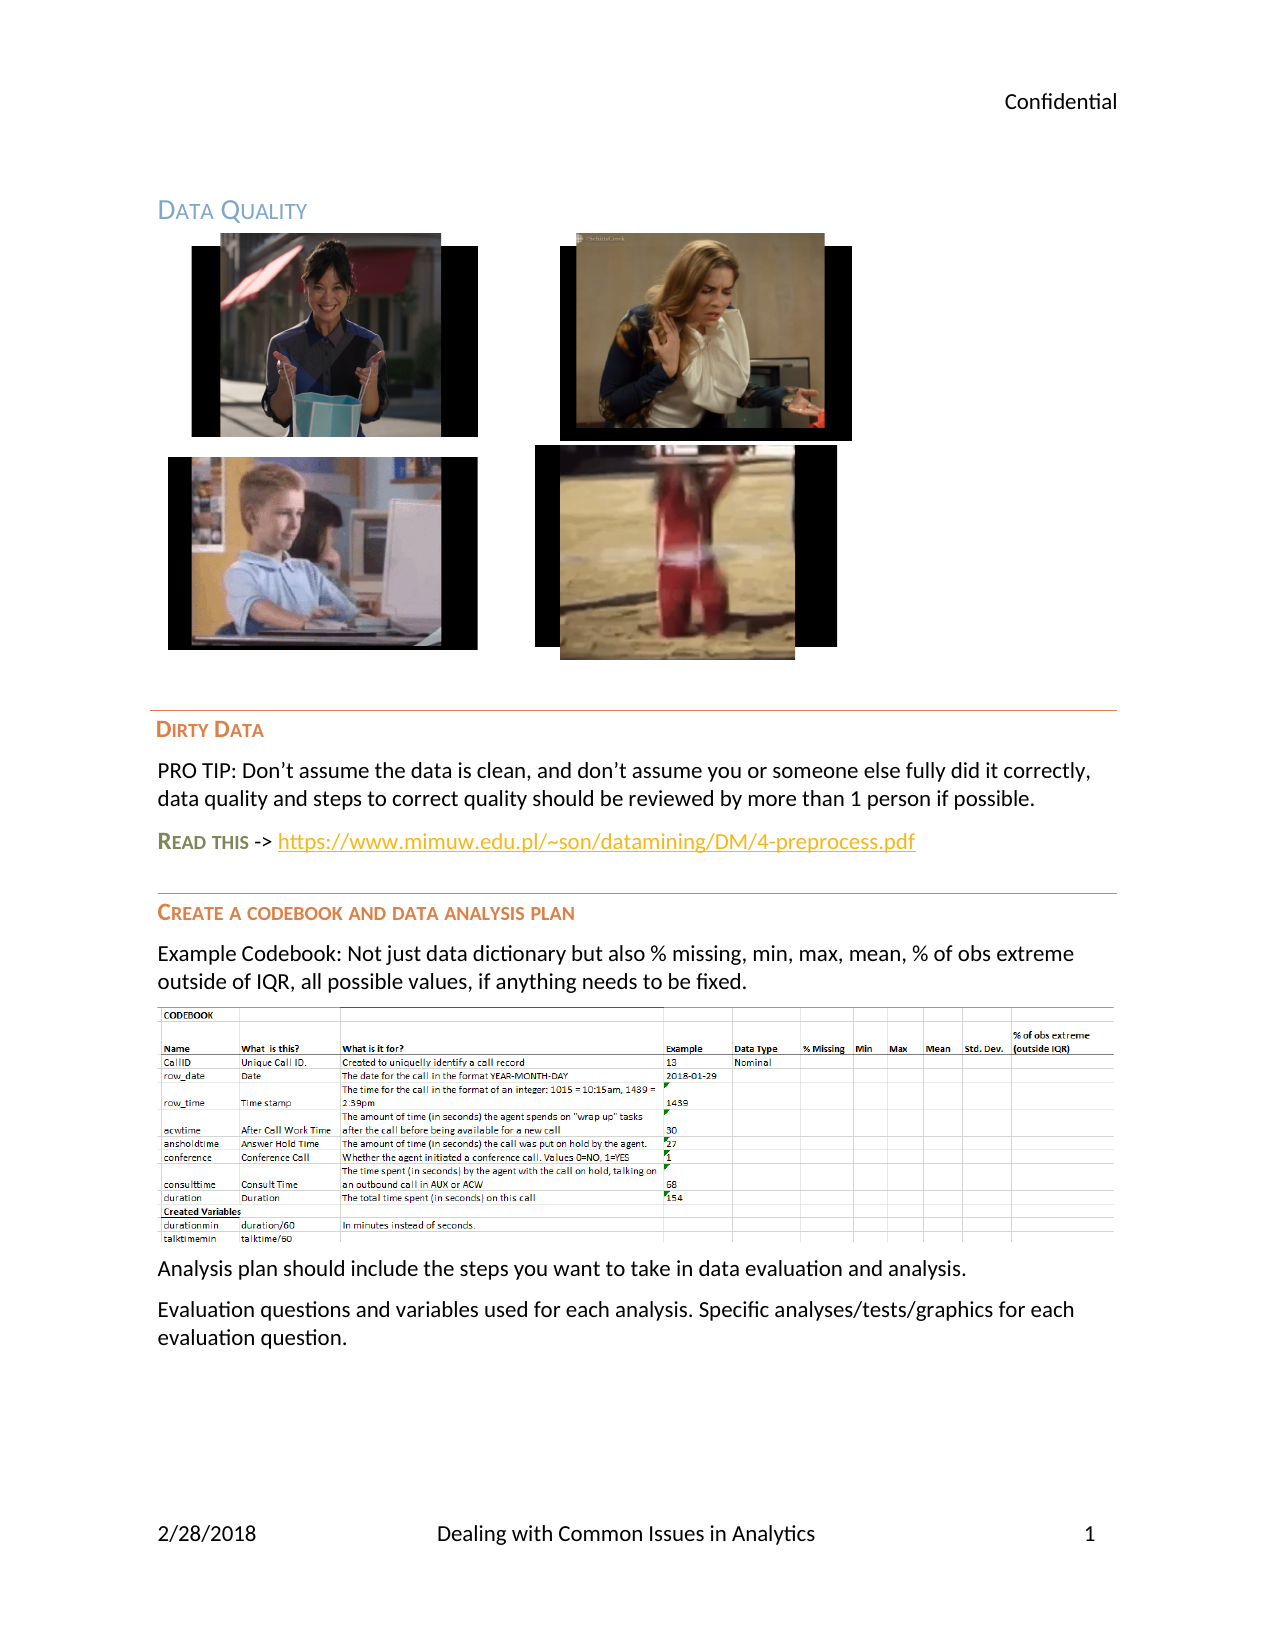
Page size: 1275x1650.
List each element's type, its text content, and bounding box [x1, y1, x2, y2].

text Analysis plan should include the steps you want to take in data evaluation and analysis. [157, 1254, 1117, 1282]
text Evaluation questions and variables used for each analysis. Specific analyses/tests/graphics for each evaluation question. [157, 1295, 1117, 1351]
text Read this -> https://www.mimuw.edu.pl/~son/datamining/DM/4-preprocess.pdf [157, 825, 1117, 855]
picture [535, 445, 838, 660]
subtitle Dirty Data [150, 711, 1117, 744]
picture [560, 233, 852, 441]
text PRO TIP: Don’t assume the data is clean, and don’t assume you or someone else fully did it correctly, data quality and steps to correct quality should be reviewed by more than 1 person if possible. [157, 756, 1117, 812]
picture [168, 457, 478, 650]
subtitle Create a codebook and data analysis plan [157, 894, 1117, 926]
text Example Codebook: Not just data dictionary but also % missing, min, max, mean, % of obs extreme outside of IQR, all possible values, if anything needs to be fixed. [157, 939, 1117, 995]
picture [157, 1007, 1114, 1242]
picture [191, 233, 478, 437]
subtitle Data Quality [157, 191, 1117, 227]
